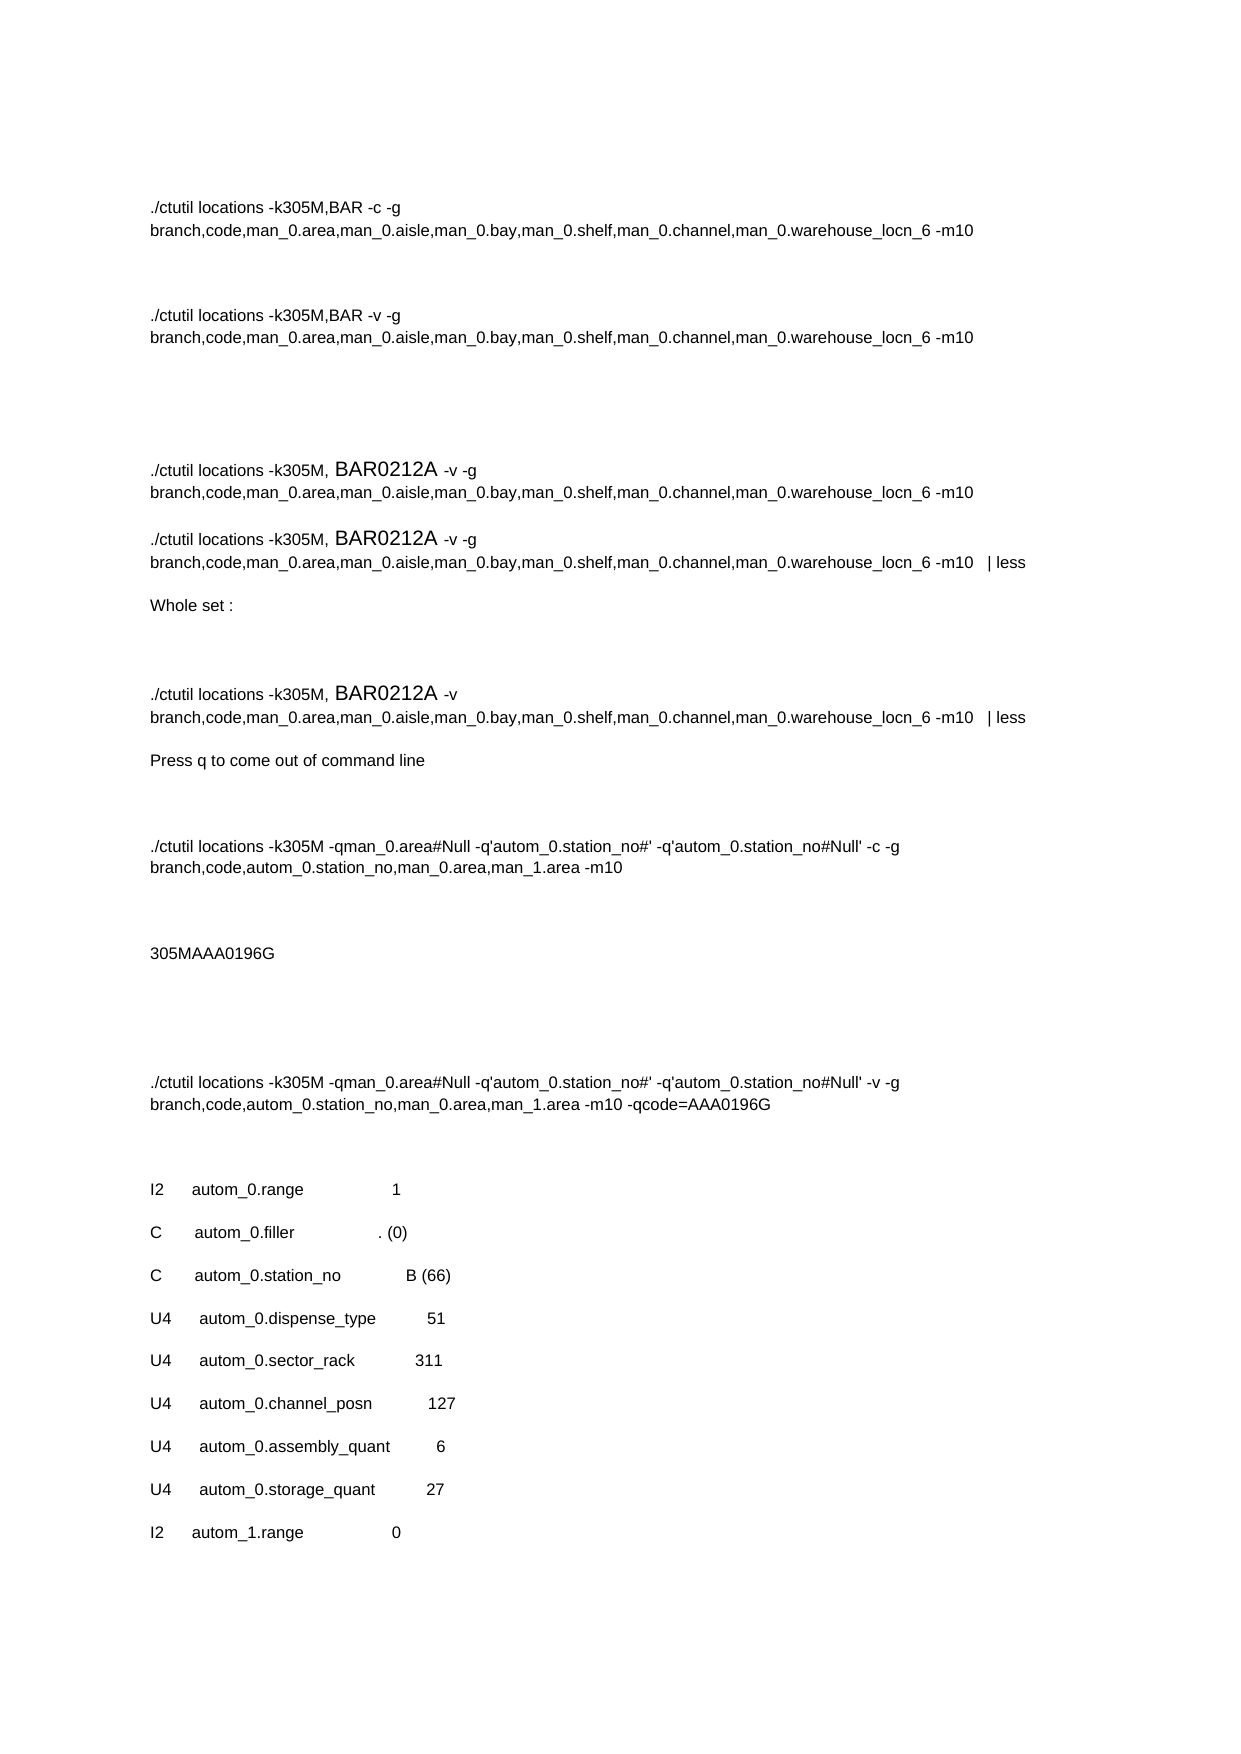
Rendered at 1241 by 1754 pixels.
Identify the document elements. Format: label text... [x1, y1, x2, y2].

text U4 autom_0.storage_quant 27 [150, 1480, 1090, 1499]
text ./ctutil locations -k305M, BAR0212A -v -g branch,code,man_0.area,man_0.aisle,man_0.bay,man_0.shelf,man_0.channel,man_0.warehouse_locn_6 -m10 [150, 456, 1090, 502]
text C autom_0.filler . (0) [150, 1223, 1090, 1242]
text U4 autom_0.channel_posn 127 [150, 1394, 1090, 1413]
text U4 autom_0.sector_rack 311 [150, 1351, 1090, 1370]
text U4 autom_0.assembly_quant 6 [150, 1437, 1090, 1456]
text Whole set : [150, 596, 1090, 615]
text ./ctutil locations -k305M,BAR -c -g branch,code,man_0.area,man_0.aisle,man_0.bay,man_0.shelf,man_0.channel,man_0.warehouse_locn_6 -m10 [150, 198, 1090, 239]
text U4 autom_0.dispense_type 51 [150, 1308, 1090, 1328]
text I2 autom_0.range 1 [150, 1180, 1090, 1199]
text ./ctutil locations -k305M -qman_0.area#Null -q'autom_0.station_no#' -q'autom_0.station_no#Null' -v -g branch,code,autom_0.station_no,man_0.area,man_1.area -m10 -qcode=AAA0196G [150, 1072, 1090, 1113]
text 305MAAA0196G [150, 944, 1090, 963]
text C autom_0.station_no B (66) [150, 1266, 1090, 1285]
text ./ctutil locations -k305M -qman_0.area#Null -q'autom_0.station_no#' -q'autom_0.station_no#Null' -c -g branch,code,autom_0.station_no,man_0.area,man_1.area -m10 [150, 836, 1090, 877]
text ./ctutil locations -k305M, BAR0212A -v branch,code,man_0.area,man_0.aisle,man_0.bay,man_0.shelf,man_0.channel,man_0.warehouse_locn_6 -m10 | less [150, 681, 1090, 727]
text I2 autom_1.range 0 [150, 1522, 1090, 1542]
text ./ctutil locations -k305M,BAR -v -g branch,code,man_0.area,man_0.aisle,man_0.bay,man_0.shelf,man_0.channel,man_0.warehouse_locn_6 -m10 [150, 306, 1090, 347]
text Press q to come out of command line [150, 751, 1090, 770]
text ./ctutil locations -k305M, BAR0212A -v -g branch,code,man_0.area,man_0.aisle,man_0.bay,man_0.shelf,man_0.channel,man_0.warehouse_locn_6 -m10 | less [150, 526, 1090, 572]
